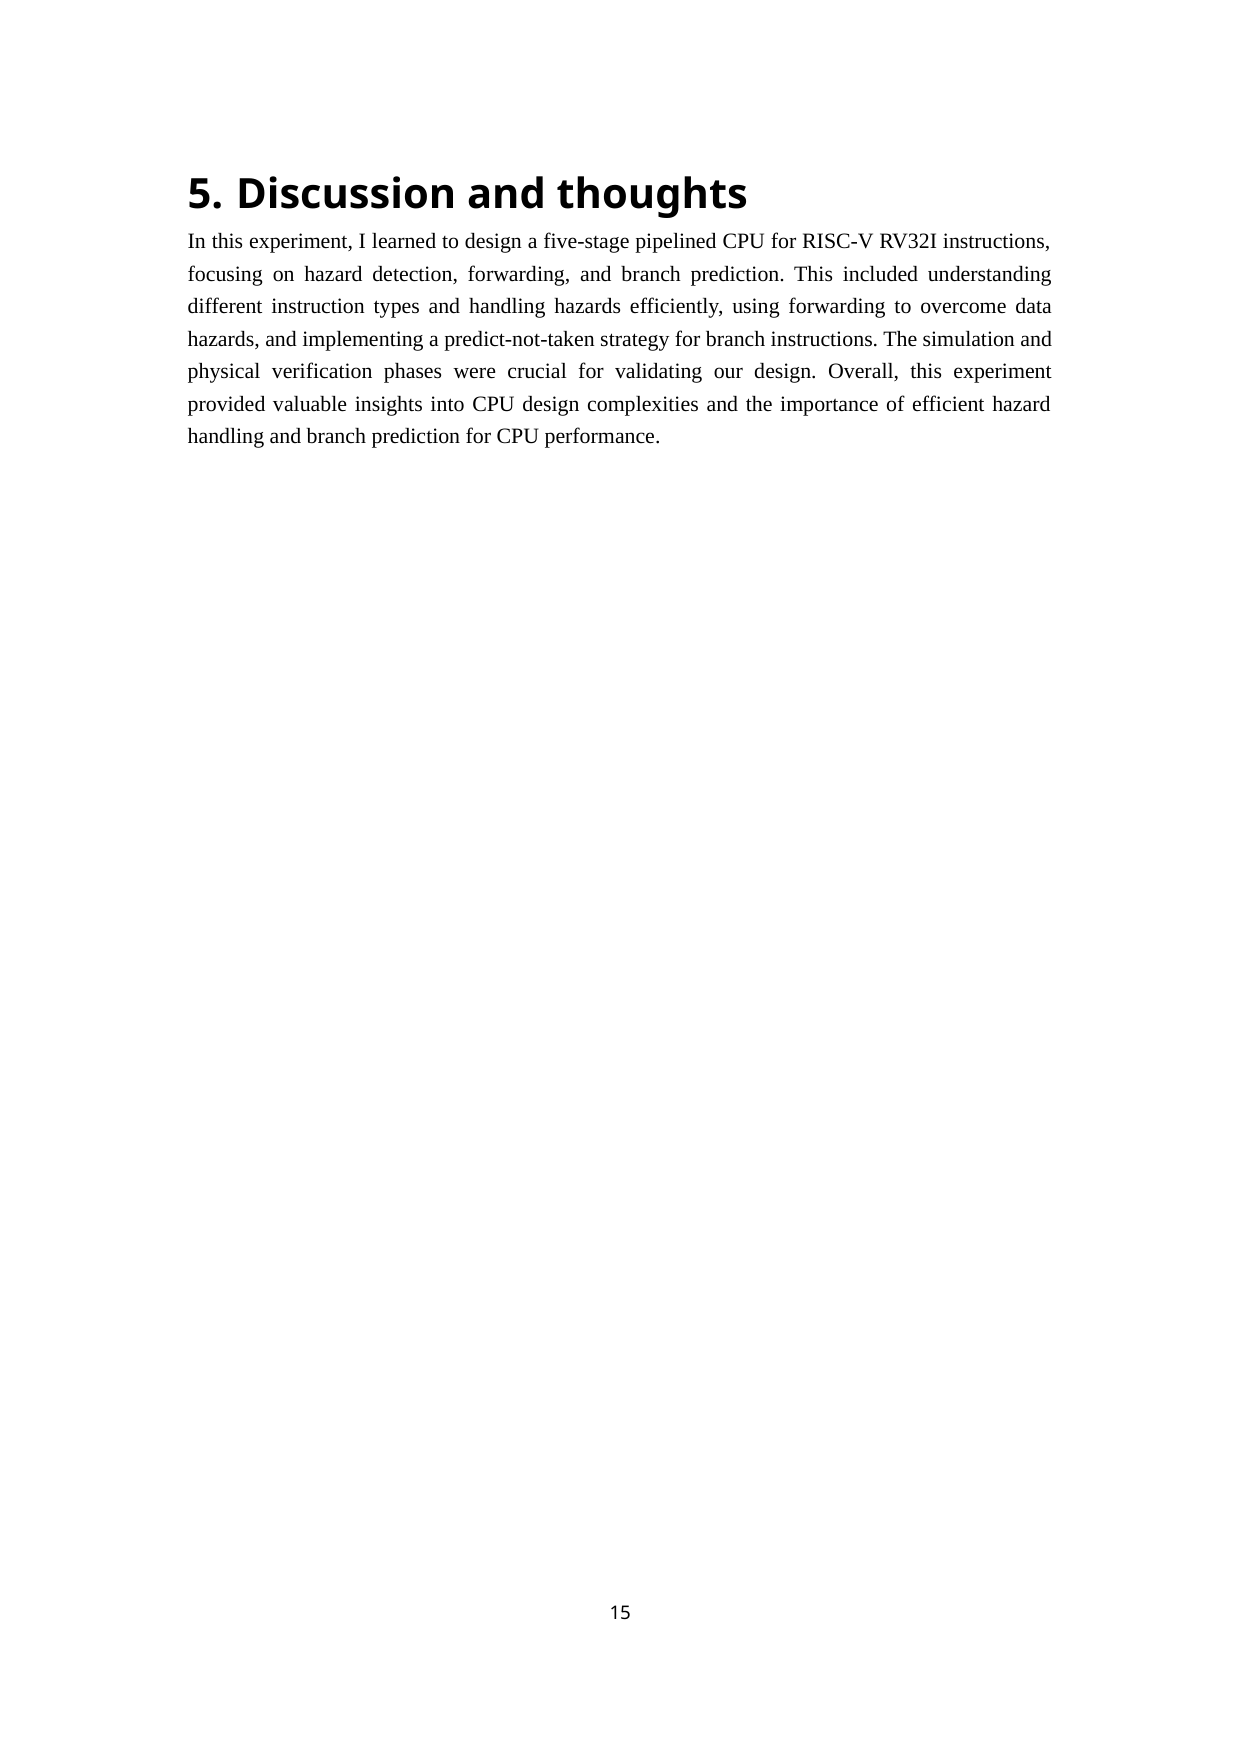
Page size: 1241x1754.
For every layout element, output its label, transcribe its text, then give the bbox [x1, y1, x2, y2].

list Discussion and thoughts [187, 160, 1053, 225]
text In this experiment, I learned to design a five-stage pipelined CPU for RISC-V RV32I instructions, focusing on hazard detection, forwarding, and branch prediction. This included understanding different instruction types and handling hazards efficiently, using forwarding to overcome data hazards, and implementing a predict-not-taken strategy for branch instructions. The simulation and physical verification phases were crucial for validating our design. Overall, this experiment provided valuable insights into CPU design complexities and the importance of efficient hazard handling and branch prediction for CPU performance. [187, 225, 1053, 452]
